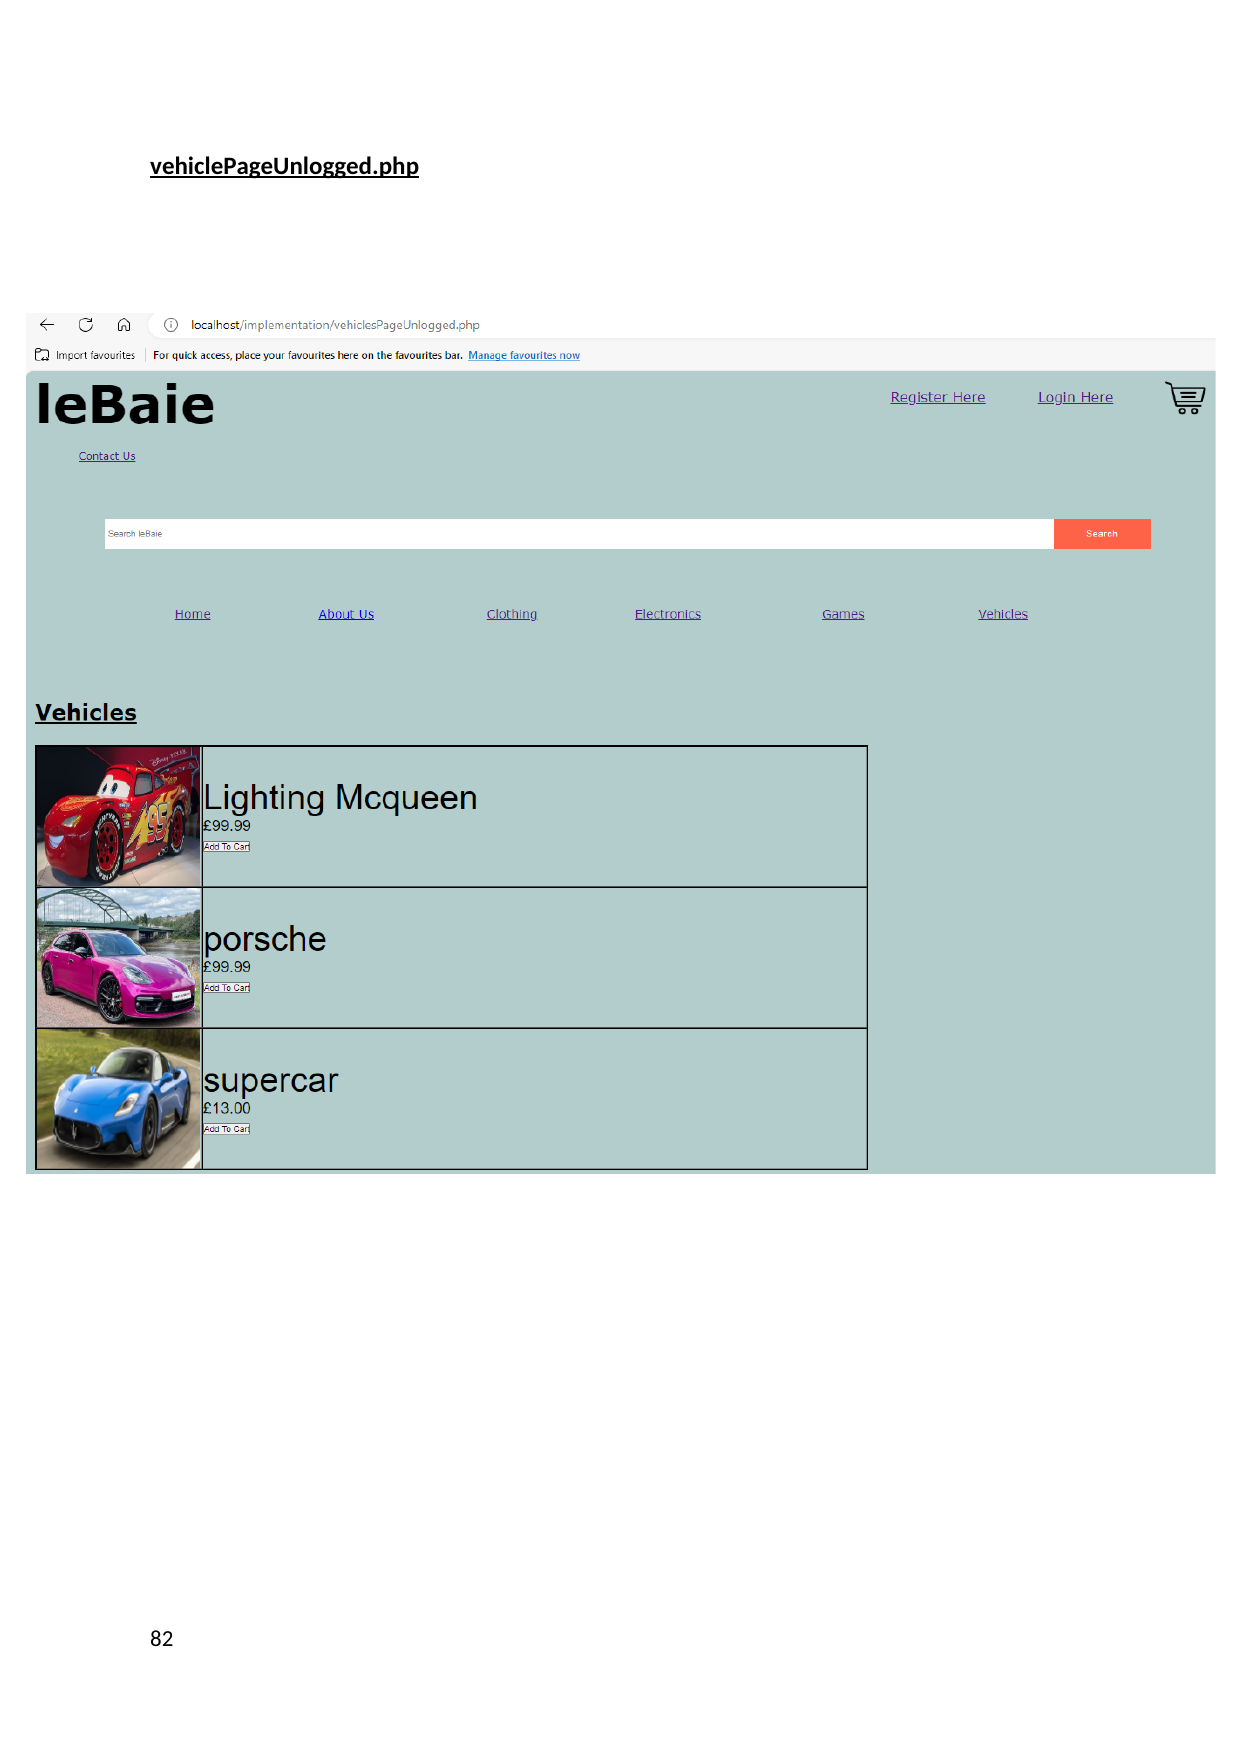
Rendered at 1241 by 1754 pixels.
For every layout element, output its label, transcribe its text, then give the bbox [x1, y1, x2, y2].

text vehiclePageUnlogged.php [150, 150, 1090, 181]
picture [25, 313, 1215, 1172]
